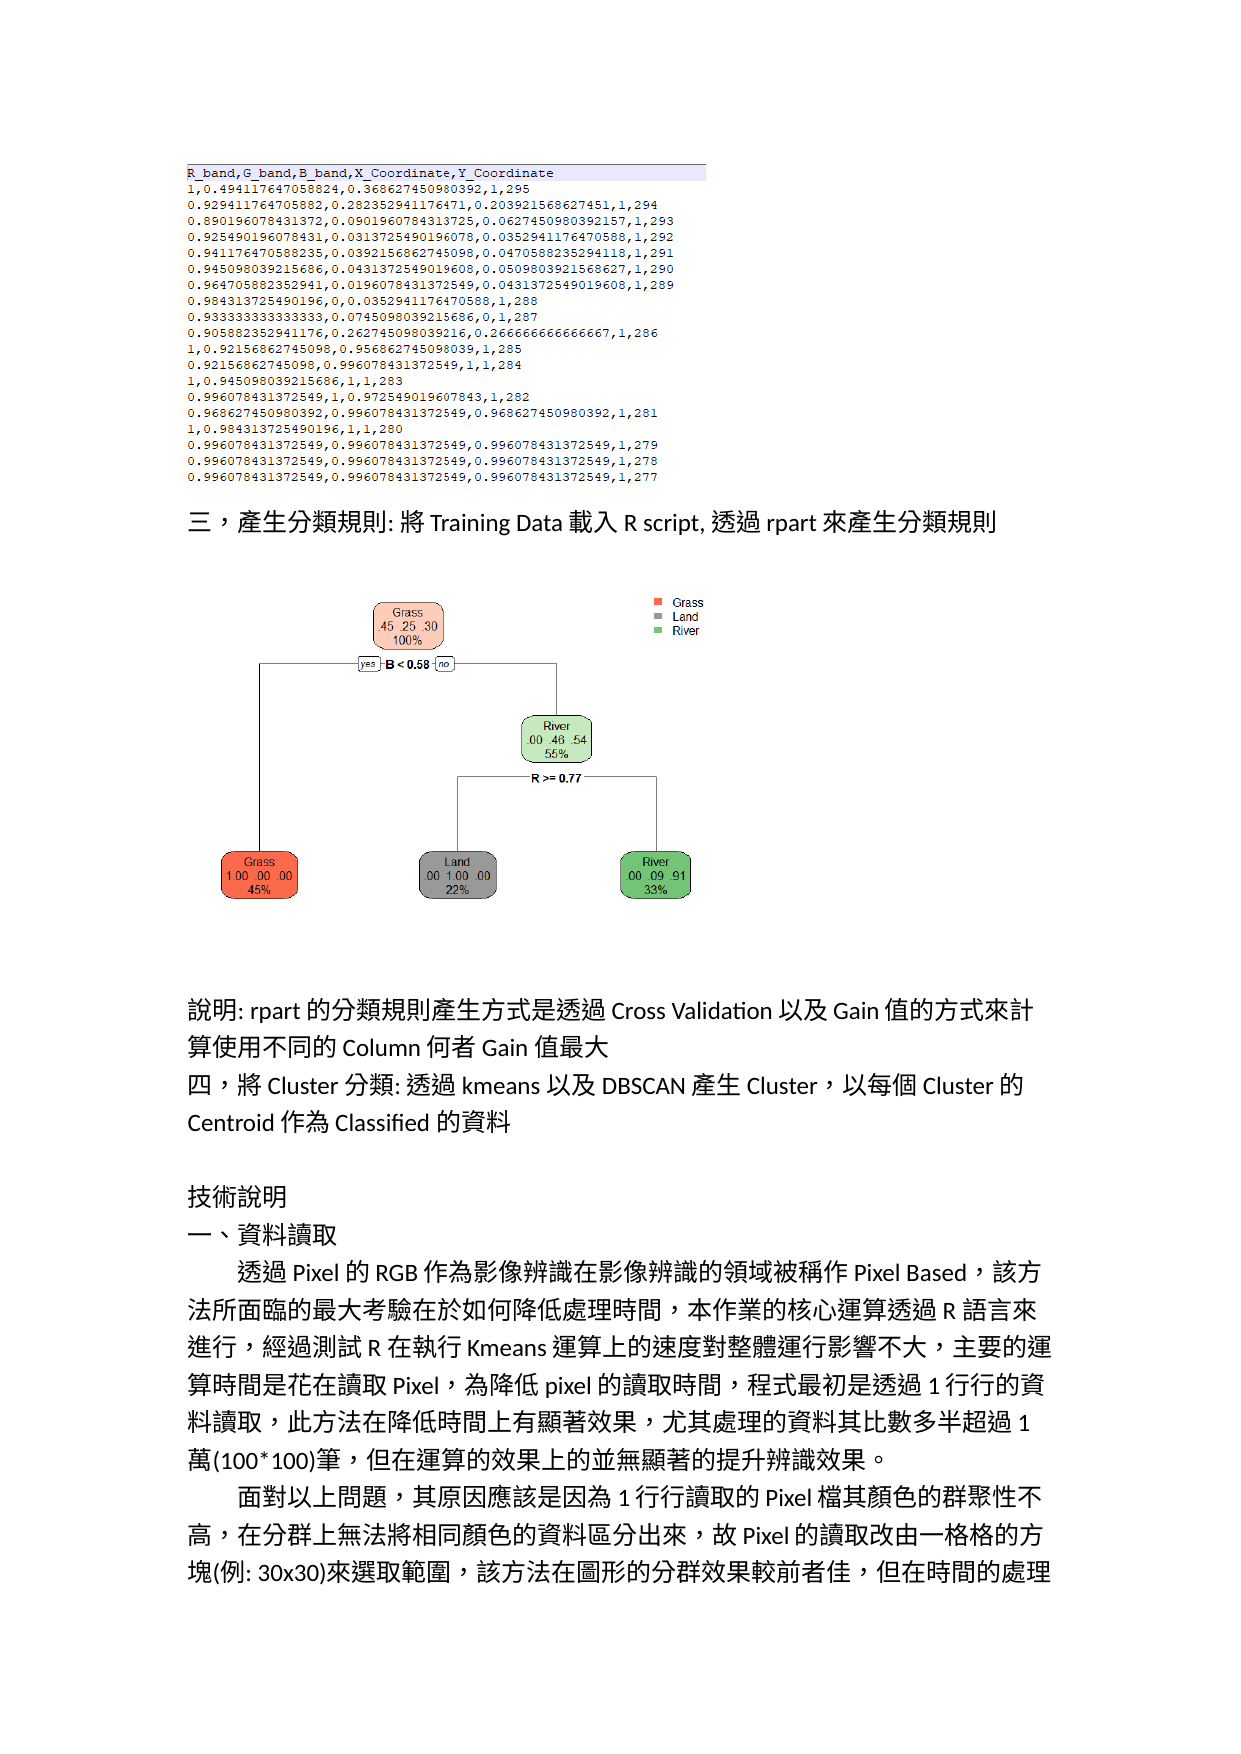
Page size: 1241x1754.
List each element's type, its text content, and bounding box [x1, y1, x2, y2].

text 透過Pixel 的RGB 作為影像辨識在影像辨識的領域被稱作Pixel Based，該方法所面臨的最大考驗在於如何降低處理時間，本作業的核心運算透過R 語言來進行，經過測試R 在執行Kmeans 運算上的速度對整體運行影響不大，主要的運算時間是花在讀取Pixel，為降低pixel 的讀取時間，程式最初是透過1行行的資料讀取，此方法在降低時間上有顯著效果，尤其處理的資料其比數多半超過1萬(100*100)筆，但在運算的效果上的並無顯著的提升辨識效果。 [187, 1252, 1053, 1477]
picture [187, 164, 707, 485]
text 說明: rpart 的分類規則產生方式是透過Cross Validation以及Gain值的方式來計算使用不同的Column 何者Gain 值最大 [187, 989, 1053, 1064]
text 三，產生分類規則: 將Training Data 載入R script, 透過rpart 來產生分類規則 [187, 502, 1053, 539]
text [187, 1477, 1053, 1589]
text 技術說明 [187, 1177, 1053, 1214]
text 四，將Cluster 分類: 透過kmeans 以及 DBSCAN 產生Cluster，以每個Cluster 的Centroid作為Classified 的資料 [187, 1064, 1053, 1139]
picture [187, 539, 742, 954]
text 一、資料讀取 [187, 1214, 1053, 1252]
